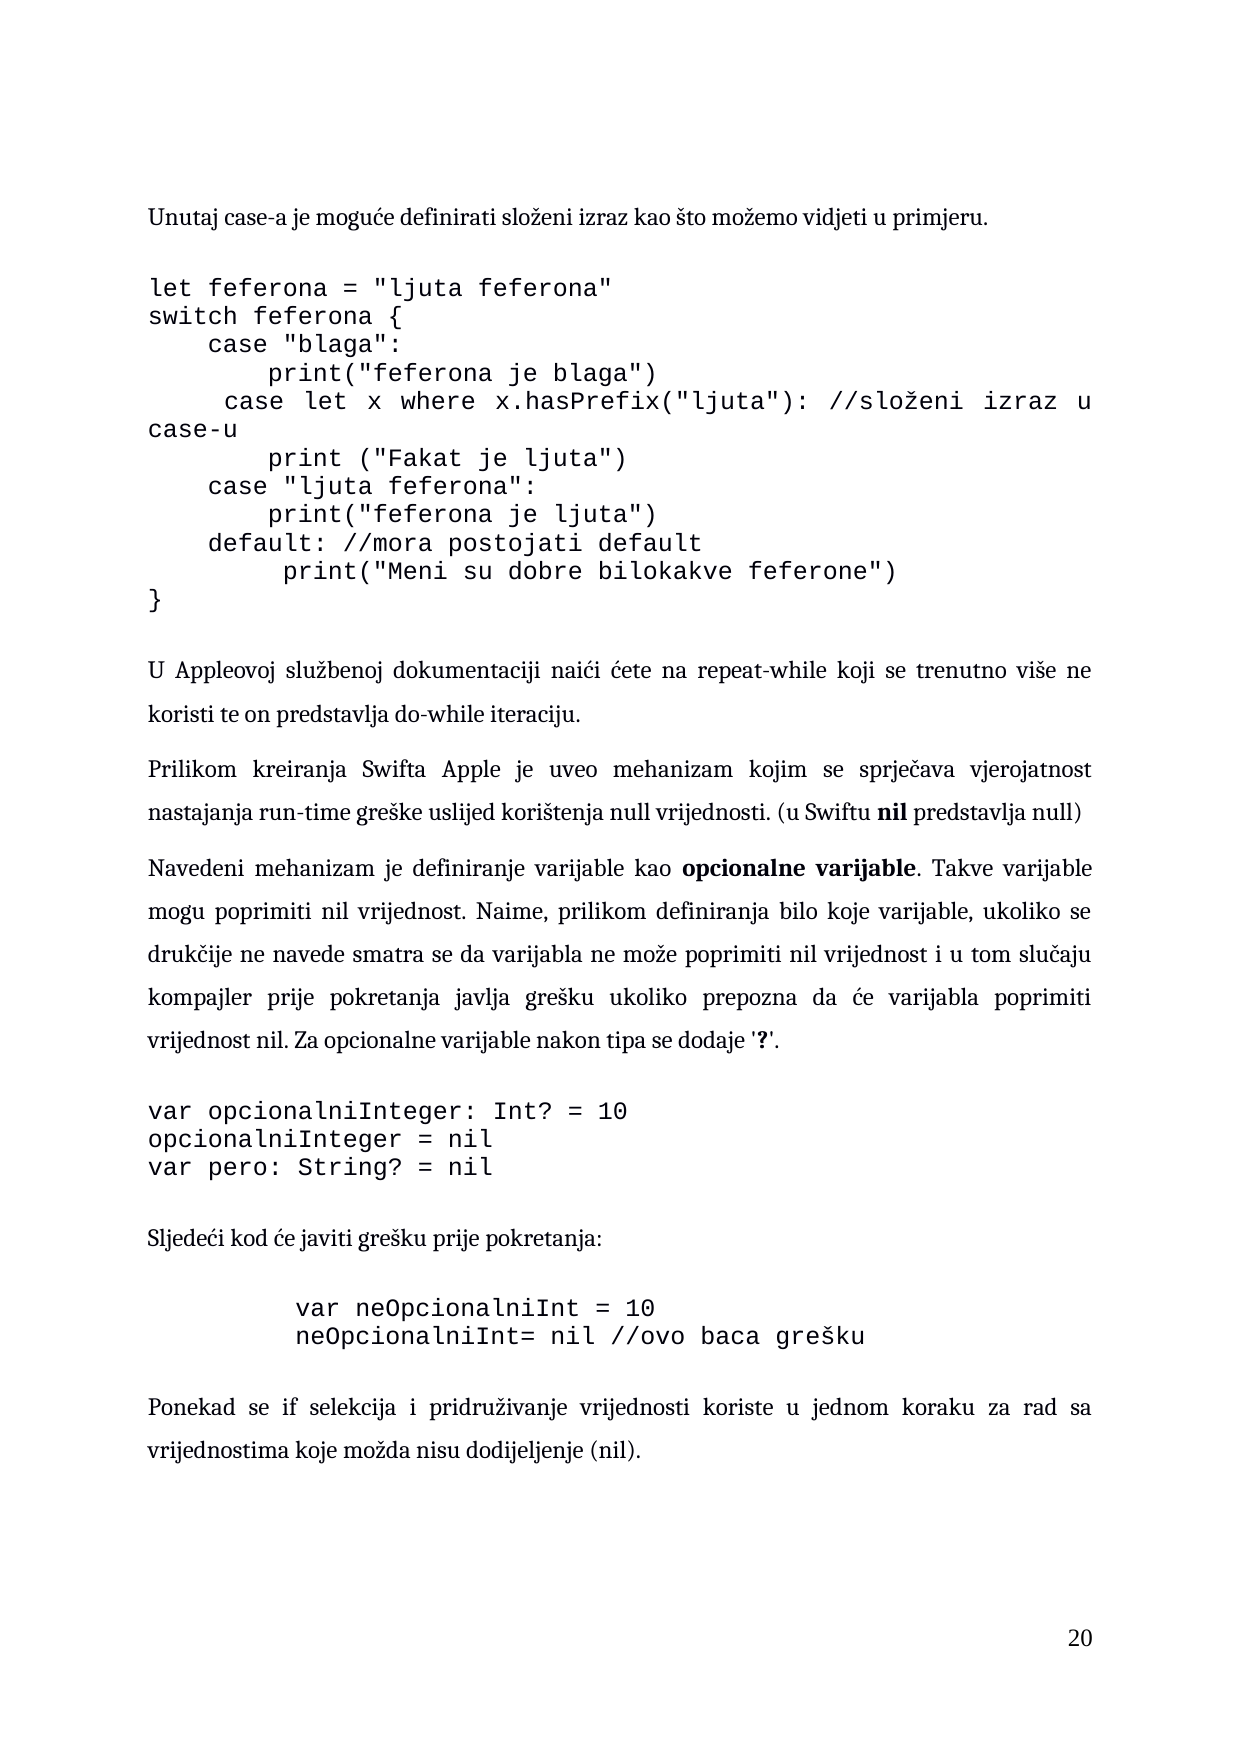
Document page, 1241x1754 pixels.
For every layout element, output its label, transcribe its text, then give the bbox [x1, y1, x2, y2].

text print ("Fakat je ljuta") [148, 445, 1093, 473]
text Sljedeći kod će javiti grešku prije pokretanja: [148, 1224, 1093, 1253]
text var pero: String? = nil [148, 1155, 1093, 1183]
text U Appleovoj službenoj dokumentaciji naići ćete na repeat-while koji se trenutno više ne koristi te on predstavlja do-while iteraciju. [148, 656, 1093, 728]
text Prilikom kreiranja Swifta Apple je uveo mehanizam kojim se sprječava vjerojatnost nastajanja run-time greške uslijed korištenja null vrijednosti. (u Swiftu nil predstavlja null) [148, 755, 1093, 827]
text } [148, 587, 1093, 615]
text opcionalniInteger = nil [148, 1127, 1093, 1155]
text let feferona = "ljuta feferona" [148, 275, 1093, 303]
text switch feferona { [148, 303, 1093, 332]
text case "blaga": [148, 332, 1093, 360]
text default: //mora postojati default [148, 530, 1093, 558]
text var neOpcionalniInt = 10 [295, 1296, 1093, 1324]
text print("feferona je blaga") [148, 360, 1093, 388]
text Unutaj case-a je moguće definirati složeni izraz kao što možemo vidjeti u primjeru. [148, 203, 1093, 232]
text print("Meni su dobre bilokakve feferone") [148, 558, 1093, 587]
text case let x where x.hasPrefix("ljuta"): //složeni izraz u case-u [148, 388, 1093, 445]
text print("feferona je ljuta") [148, 502, 1093, 530]
text case "ljuta feferona": [148, 473, 1093, 502]
text var opcionalniInteger: Int? = 10 [148, 1098, 1093, 1127]
text Ponekad se if selekcija i pridruživanje vrijednosti koriste u jednom koraku za rad sa vrijednostima koje možda nisu dodijeljenje (nil). [148, 1393, 1093, 1465]
text neOpcionalniInt= nil //ovo baca grešku [295, 1324, 1093, 1352]
text Navedeni mehanizam je definiranje varijable kao opcionalne varijable. Takve varijable mogu poprimiti nil vrijednost. Naime, prilikom definiranja bilo koje varijable, ukoliko se drukčije ne navede smatra se da varijabla ne može poprimiti nil vrijednost i u tom slučaju kompajler prije pokretanja javlja grešku ukoliko prepozna da će varijabla poprimiti vrijednost nil. Za opcionalne varijable nakon tipa se dodaje '?'. [148, 854, 1093, 1055]
